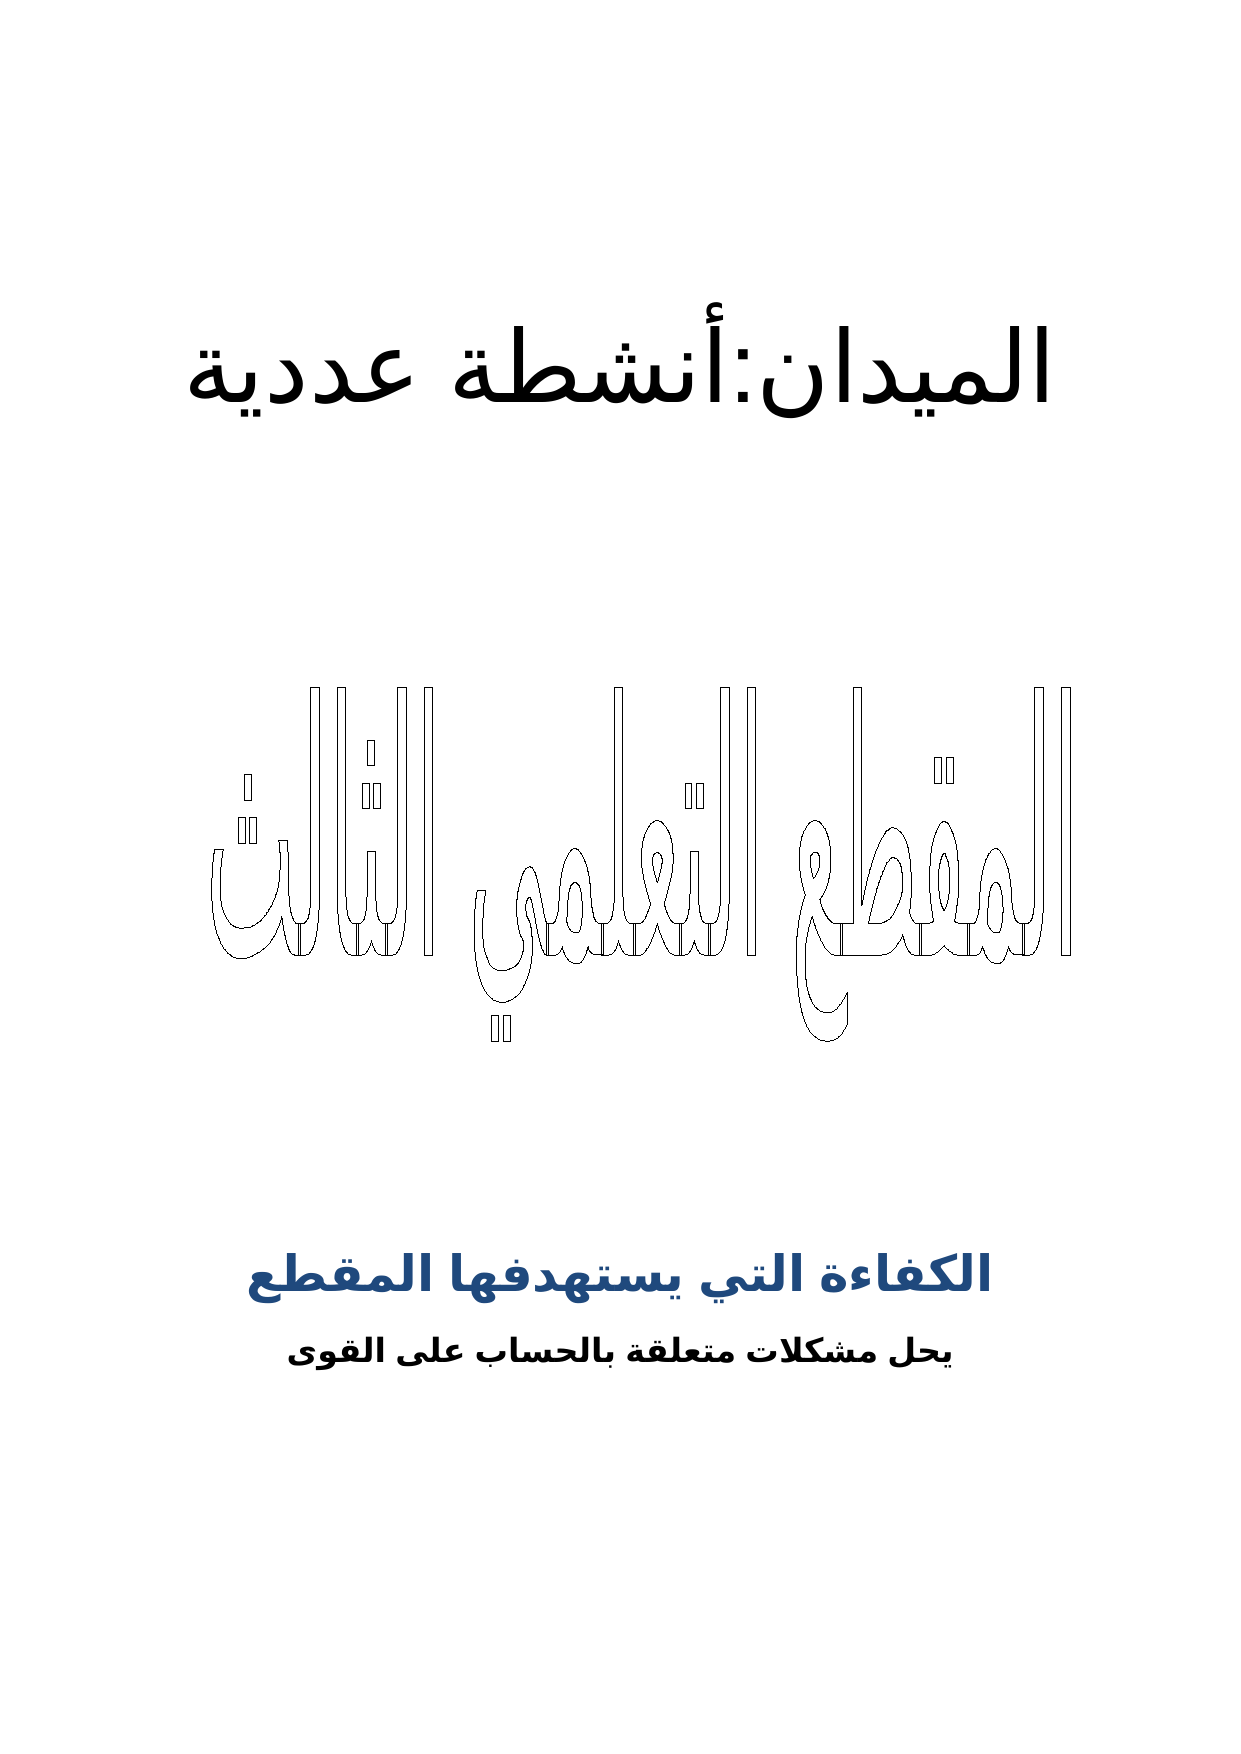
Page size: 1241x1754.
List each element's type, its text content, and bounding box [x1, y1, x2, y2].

text الميدان:أنشطة عددية [148, 309, 1093, 424]
text الكفاءة التي يستهدفها المقطع [148, 1244, 1093, 1302]
text يحل مشكلات متعلقة بالحساب على القوى [148, 1331, 1093, 1369]
